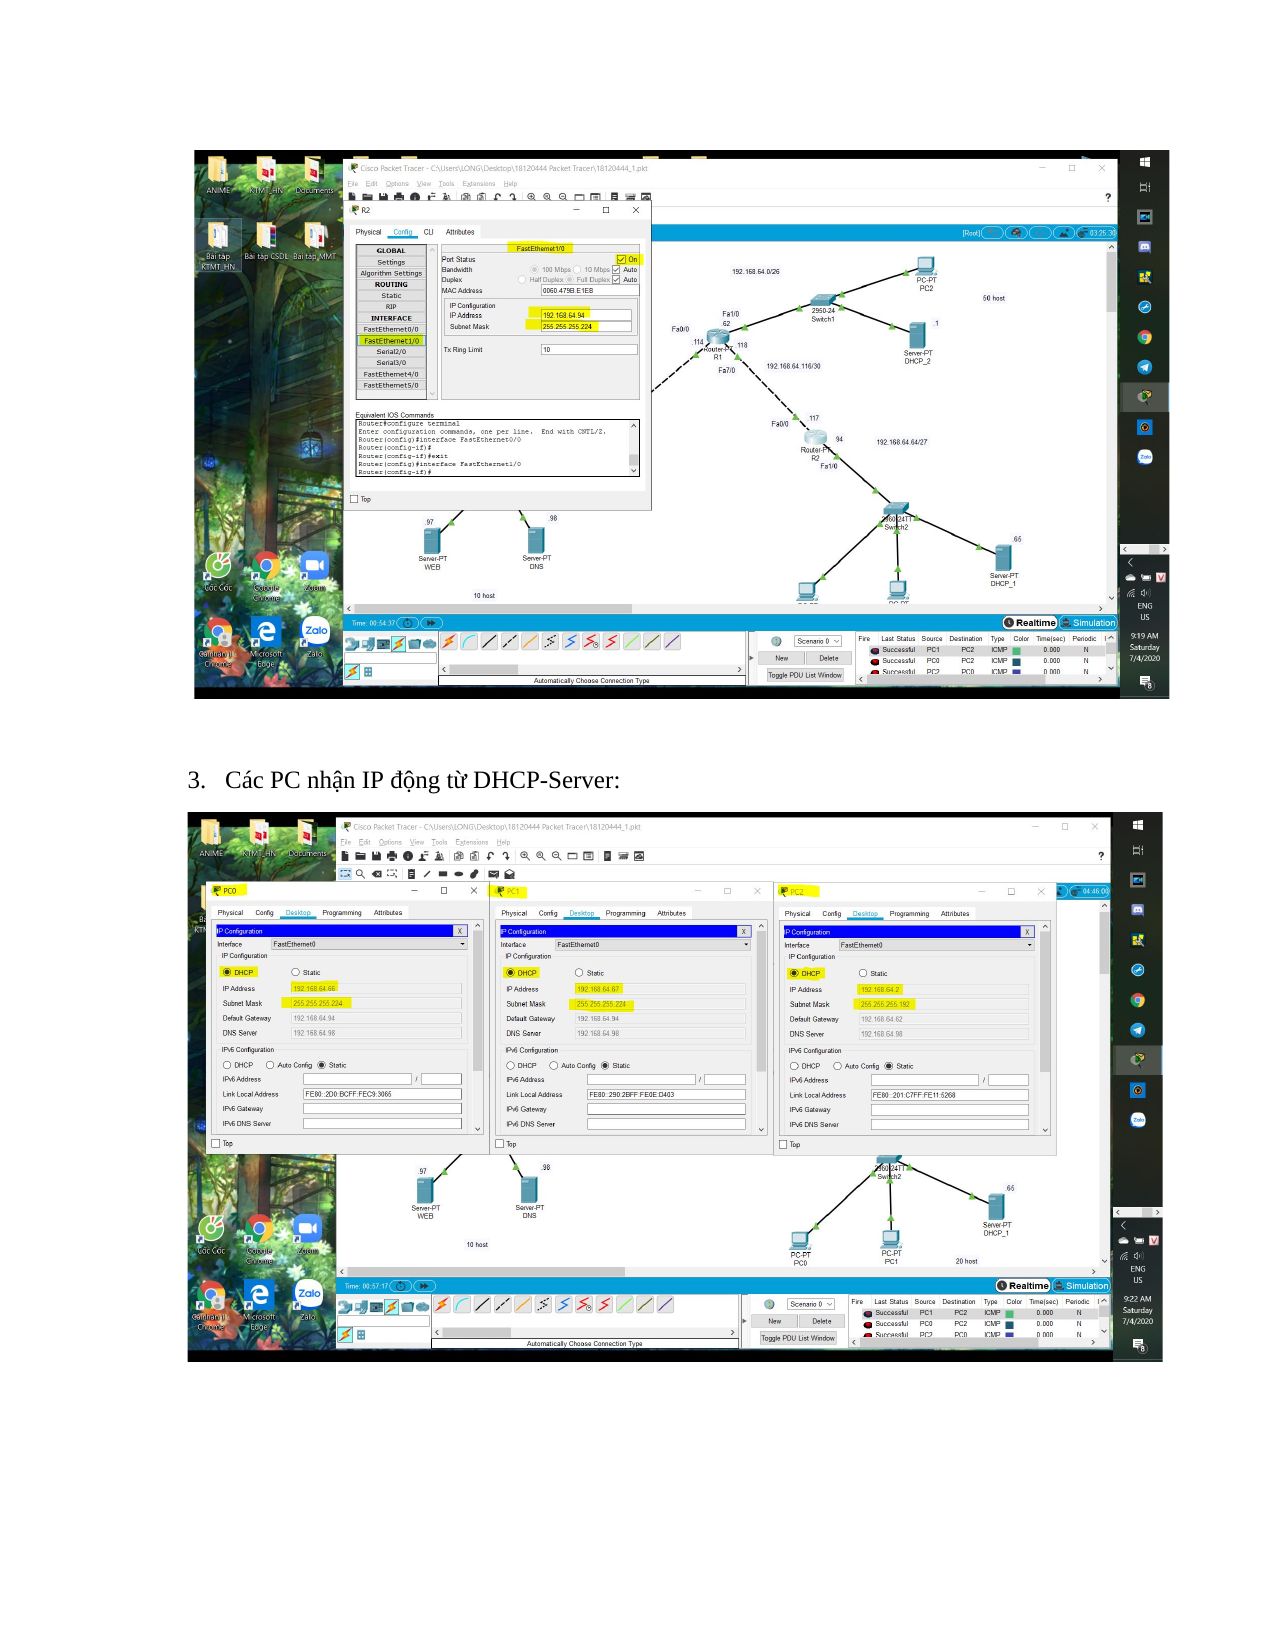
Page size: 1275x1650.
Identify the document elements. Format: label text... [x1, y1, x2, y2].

picture [194, 150, 1170, 699]
picture [187, 812, 1163, 1362]
list Các PC nhận IP động từ DHCP-Server: [187, 765, 1125, 794]
